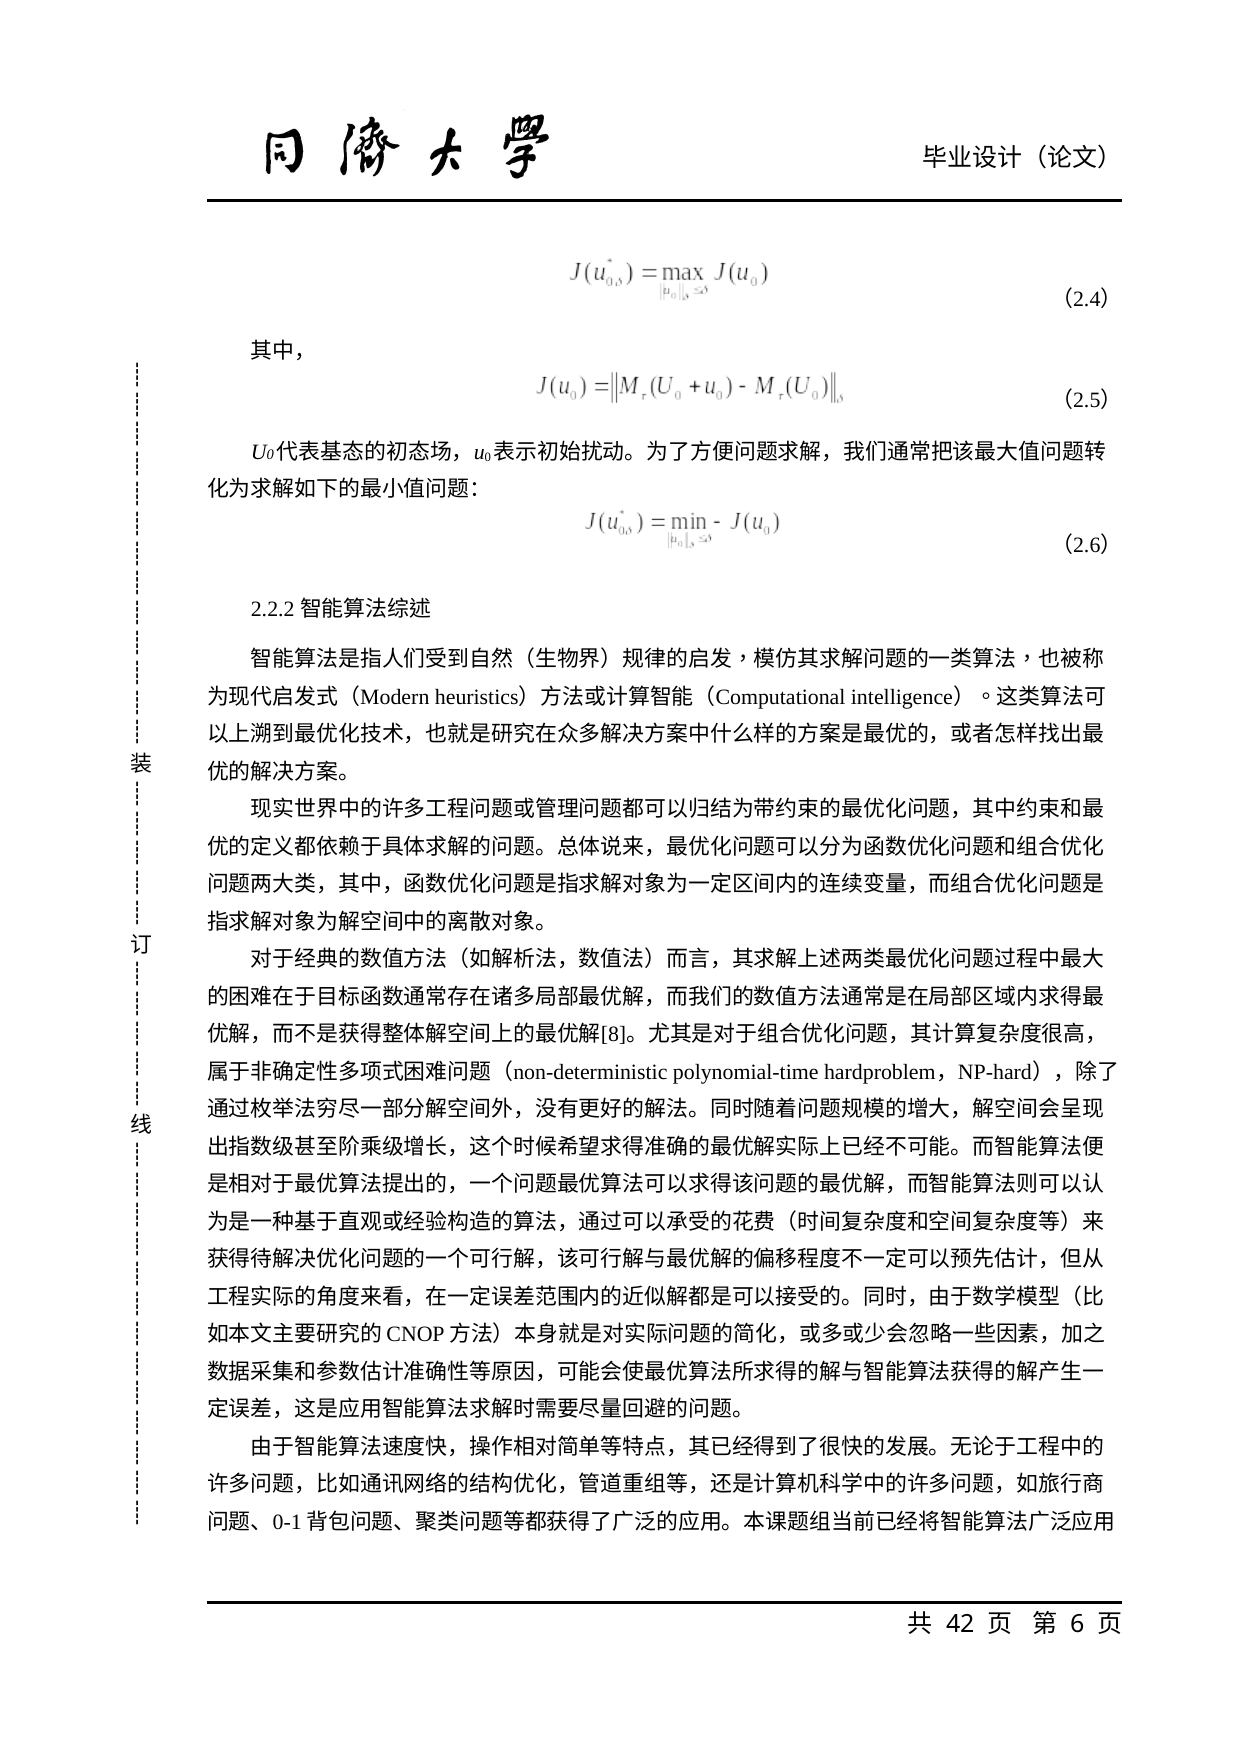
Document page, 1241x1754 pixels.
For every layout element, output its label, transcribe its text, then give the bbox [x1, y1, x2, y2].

text （2.6） [207, 504, 1122, 559]
text 对于经典的数值方法（如解析法，数值法）而言，其求解上述两类最优化问题过程中最大的困难在于目标函数通常存在诸多局部最优解，而我们的数值方法通常是在局部区域内求得最优解，而不是获得整体解空间上的最优解[8]。尤其是对于组合优化问题，其计算复杂度很高，属于非确定性多项式困难问题（non-deterministic polynomial-time hardproblem，NP-hard），除了通过枚举法穷尽一部分解空间外，没有更好的解法。同时随着问题规模的增大，解空间会呈现出指数级甚至阶乘级增长，这个时候希望求得准确的最优解实际上已经不可能。而智能算法便是相对于最优算法提出的，一个问题最优算法可以求得该问题的最优解，而智能算法则可以认为是一种基于直观或经验构造的算法，通过可以承受的花费（时间复杂度和空间复杂度等）来获得待解决优化问题的一个可行解，该可行解与最优解的偏移程度不一定可以预先估计，但从工程实际的角度来看，在一定误差范围内的近似解都是可以接受的。同时，由于数学模型（比如本文主要研究的CNOP方法）本身就是对实际问题的简化，或多或少会忽略一些因素，加之数据采集和参数估计准确性等原因，可能会使最优算法所求得的解与智能算法获得的解产生一定误差，这是应用智能算法求解时需要尽量回避的问题。 [207, 937, 1122, 1424]
subtitle 2.2.2 智能算法综述 [207, 587, 1122, 624]
text （2.4） [207, 252, 1122, 313]
picture [244, 106, 567, 185]
text 其中， [207, 329, 1122, 366]
text 现实世界中的许多工程问题或管理问题都可以归结为带约束的最优化问题，其中约束和最优的定义都依赖于具体求解的问题。总体说来，最优化问题可以分为函数优化问题和组合优化问题两大类，其中，函数优化问题是指求解对象为一定区间内的连续变量，而组合优化问题是指求解对象为解空间中的离散对象。 [207, 787, 1122, 937]
text U0代表基态的初态场，u0表示初始扰动。为了方便问题求解，我们通常把该最大值问题转化为求解如下的最小值问题： [207, 429, 1122, 504]
text 智能算法是指人们受到自然（生物界）规律的启发，模仿其求解问题的一类算法，也被称为现代启发式（Modern heuristics）方法或计算智能（Computational intelligence）。这类算法可以上溯到最优化技术，也就是研究在众多解决方案中什么样的方案是最优的，或者怎样找出最优的解决方案。 [207, 637, 1122, 787]
text （2.5） [207, 366, 1122, 413]
